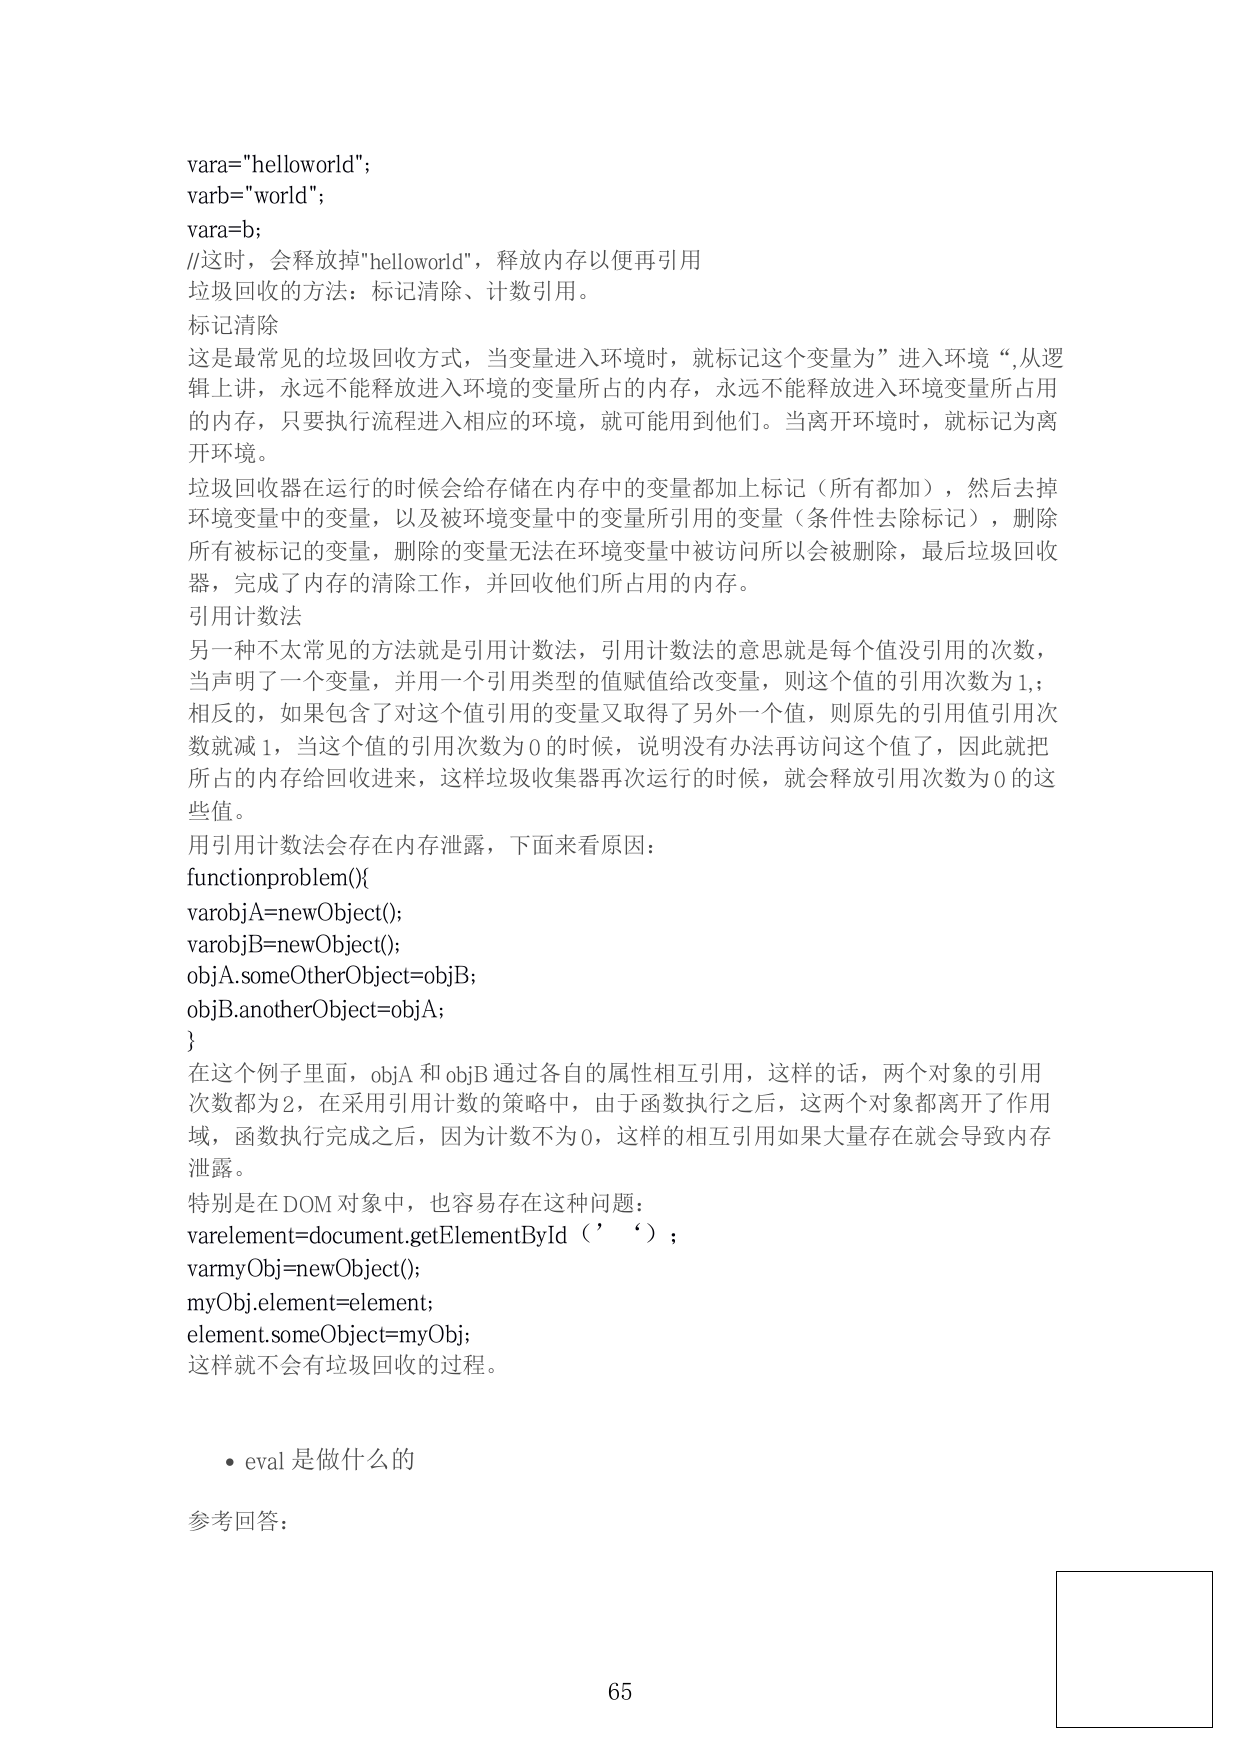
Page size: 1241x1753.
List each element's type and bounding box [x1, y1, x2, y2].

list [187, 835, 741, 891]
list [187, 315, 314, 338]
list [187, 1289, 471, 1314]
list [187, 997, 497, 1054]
picture [1057, 1572, 1212, 1727]
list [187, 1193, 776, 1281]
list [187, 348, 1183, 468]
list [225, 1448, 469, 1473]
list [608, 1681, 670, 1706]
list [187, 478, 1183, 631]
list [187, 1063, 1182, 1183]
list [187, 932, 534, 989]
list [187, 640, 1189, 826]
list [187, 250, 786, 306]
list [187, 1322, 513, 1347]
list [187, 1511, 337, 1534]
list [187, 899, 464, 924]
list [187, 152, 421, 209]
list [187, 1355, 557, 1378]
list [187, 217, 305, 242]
